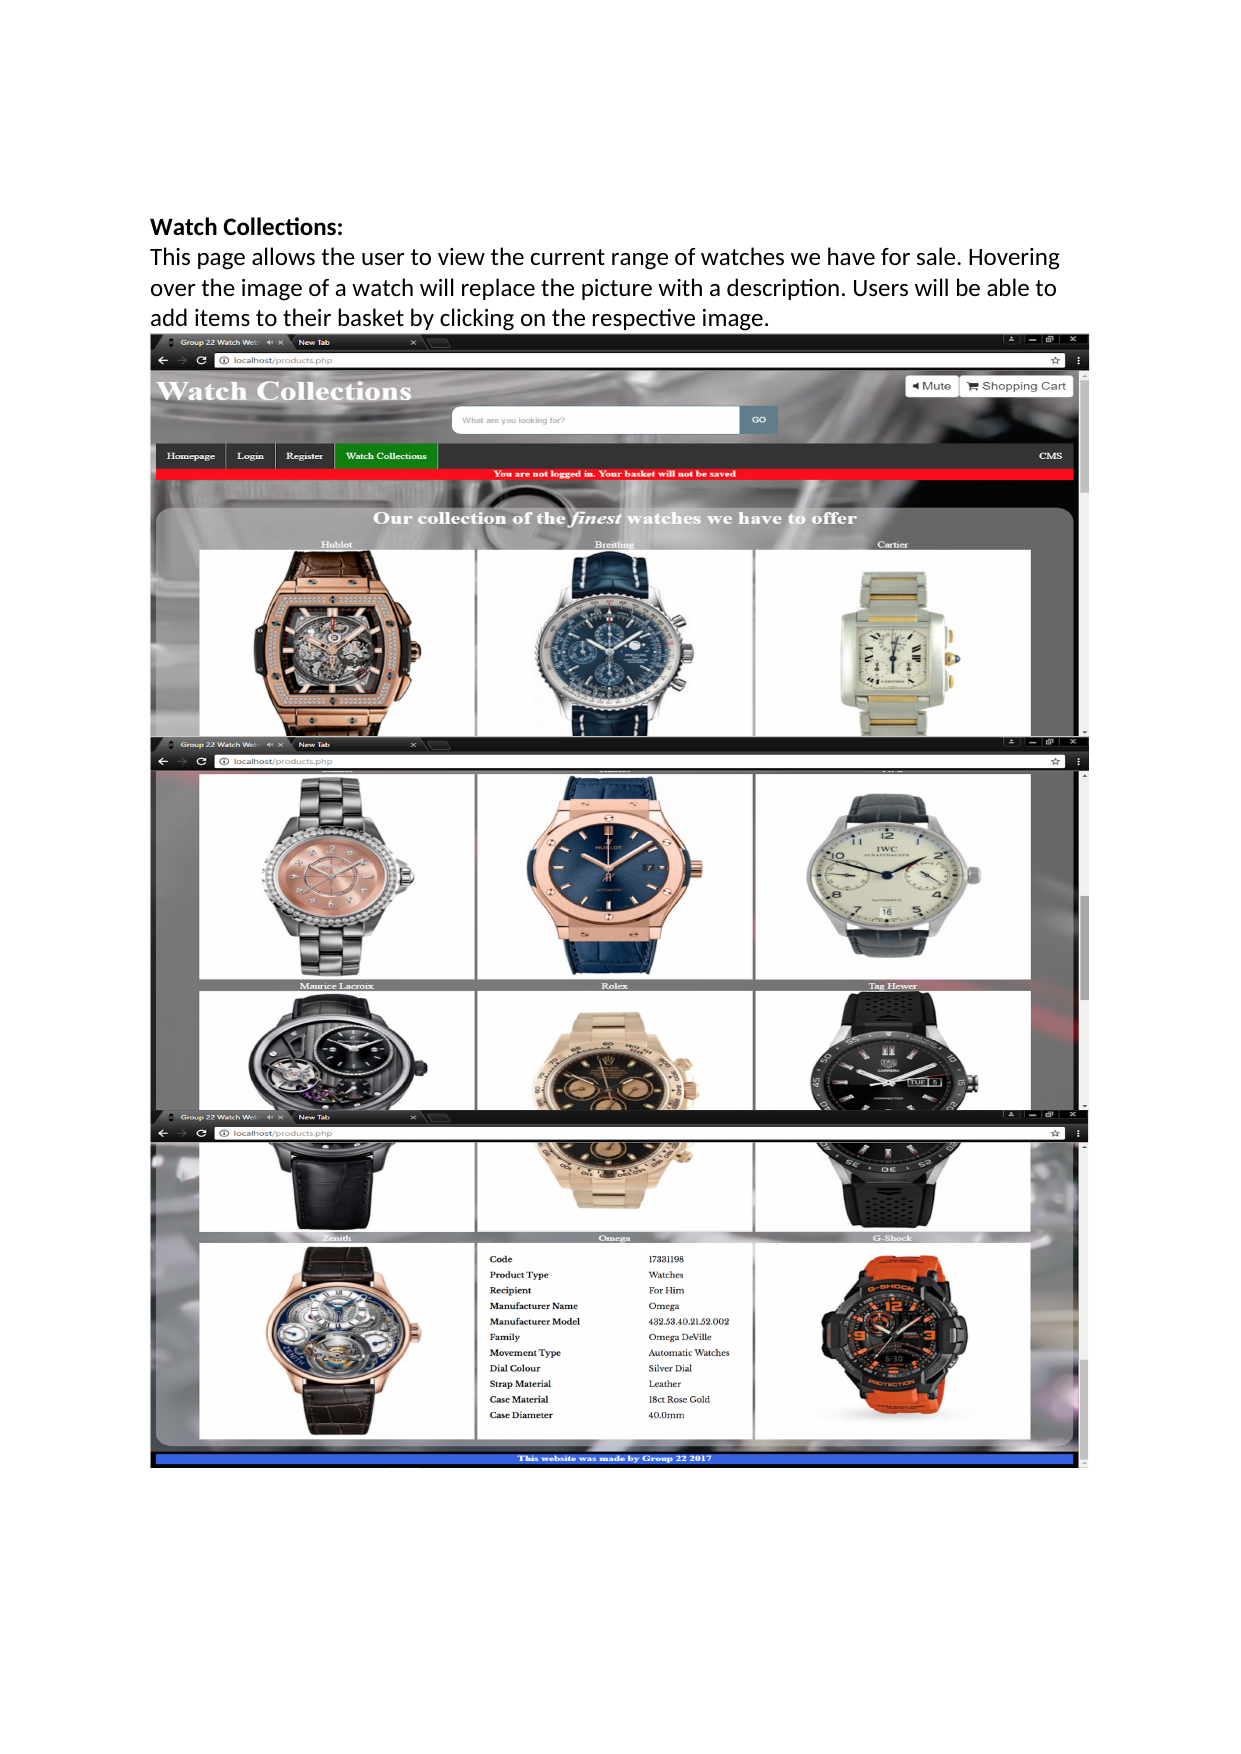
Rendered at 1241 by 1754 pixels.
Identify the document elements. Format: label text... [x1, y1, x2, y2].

picture [150, 333, 1090, 1468]
text Watch Collections: This page allows the user to view the current range of watches we have for sale. Hovering over the image of a watch will replace the picture with a description. Users will be able to add items to their basket by clicking on the respective image. [150, 211, 1090, 333]
